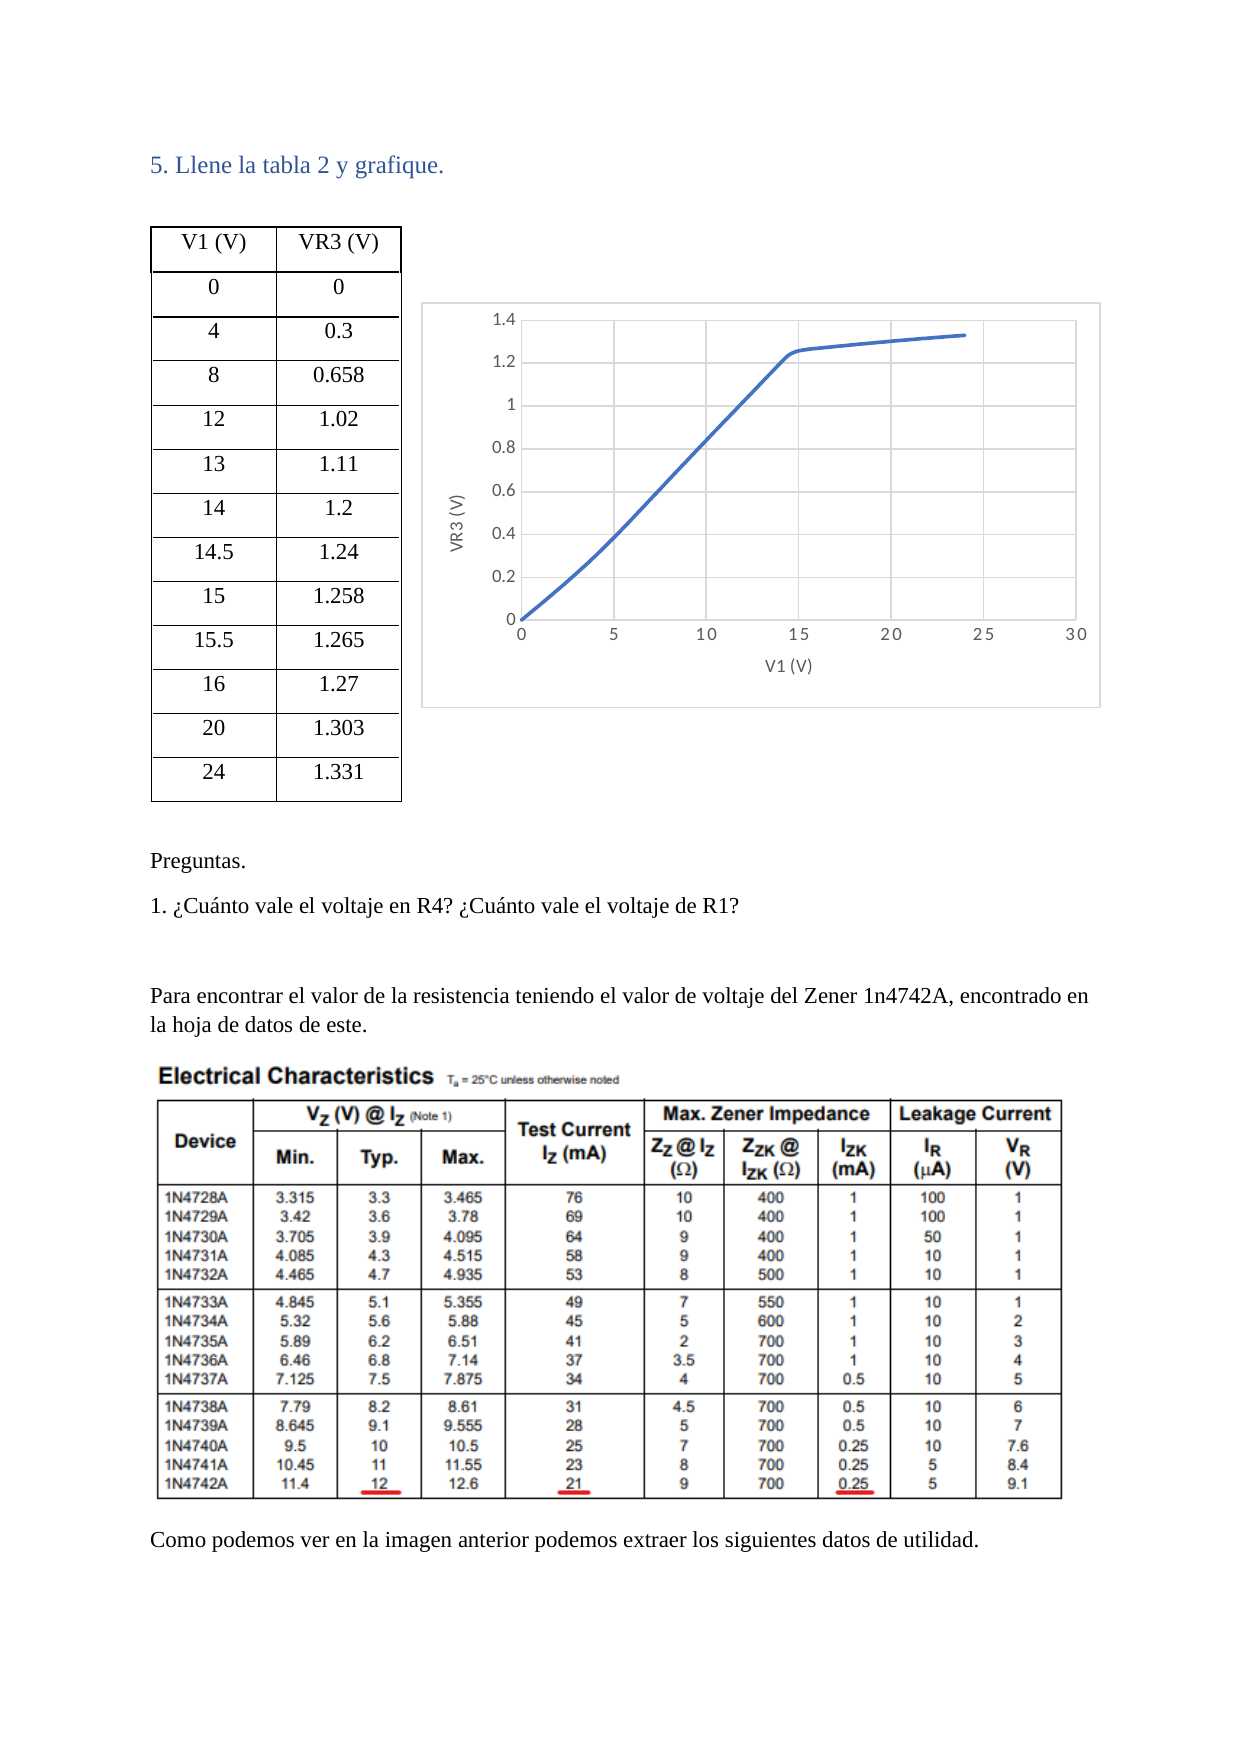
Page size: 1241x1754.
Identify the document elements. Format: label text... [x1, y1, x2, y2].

table_cell 1.331 [277, 757, 401, 801]
picture [150, 1056, 1071, 1508]
table_cell 1.258 [277, 581, 401, 625]
text 1. ¿Cuánto vale el voltaje en R4? ¿Cuánto vale el voltaje de R1? [150, 892, 1090, 919]
subtitle 5. Llene la tabla 2 y grafique. [150, 150, 1090, 179]
table_header V1 (V) [152, 228, 276, 271]
table_cell 0.658 [277, 360, 401, 404]
text Para encontrar el valor de la resistencia teniendo el valor de voltaje del Zener 1n4742A, encontrado en la hoja de datos de este. [150, 982, 1090, 1037]
table_cell 1.2 [277, 493, 401, 537]
table_header VR3 (V) [277, 228, 400, 271]
table_cell 14.5 [152, 538, 276, 581]
table_cell 0 [152, 272, 276, 316]
table_cell 16 [152, 670, 276, 713]
table_cell 1.24 [277, 537, 401, 581]
table_cell 1.11 [277, 449, 401, 493]
table_cell 15.5 [152, 626, 276, 669]
table_cell 24 [152, 758, 276, 801]
table_cell 0.3 [277, 316, 401, 360]
table_cell 14 [152, 494, 276, 537]
table_cell 1.27 [277, 669, 401, 713]
table_cell 12 [152, 406, 276, 448]
table_cell 15 [152, 582, 276, 625]
table_cell 4 [152, 317, 276, 360]
table_cell 20 [152, 714, 276, 757]
table_cell 8 [152, 361, 276, 404]
table_cell 1.303 [277, 713, 401, 757]
table_cell 1.02 [277, 405, 401, 448]
text Preguntas. [150, 847, 1090, 873]
table_cell 13 [152, 450, 276, 493]
table_cell 0 [277, 271, 401, 316]
text Como podemos ver en la imagen anterior podemos extraer los siguientes datos de utilidad. [150, 1526, 1090, 1553]
table_cell 1.265 [277, 625, 401, 669]
